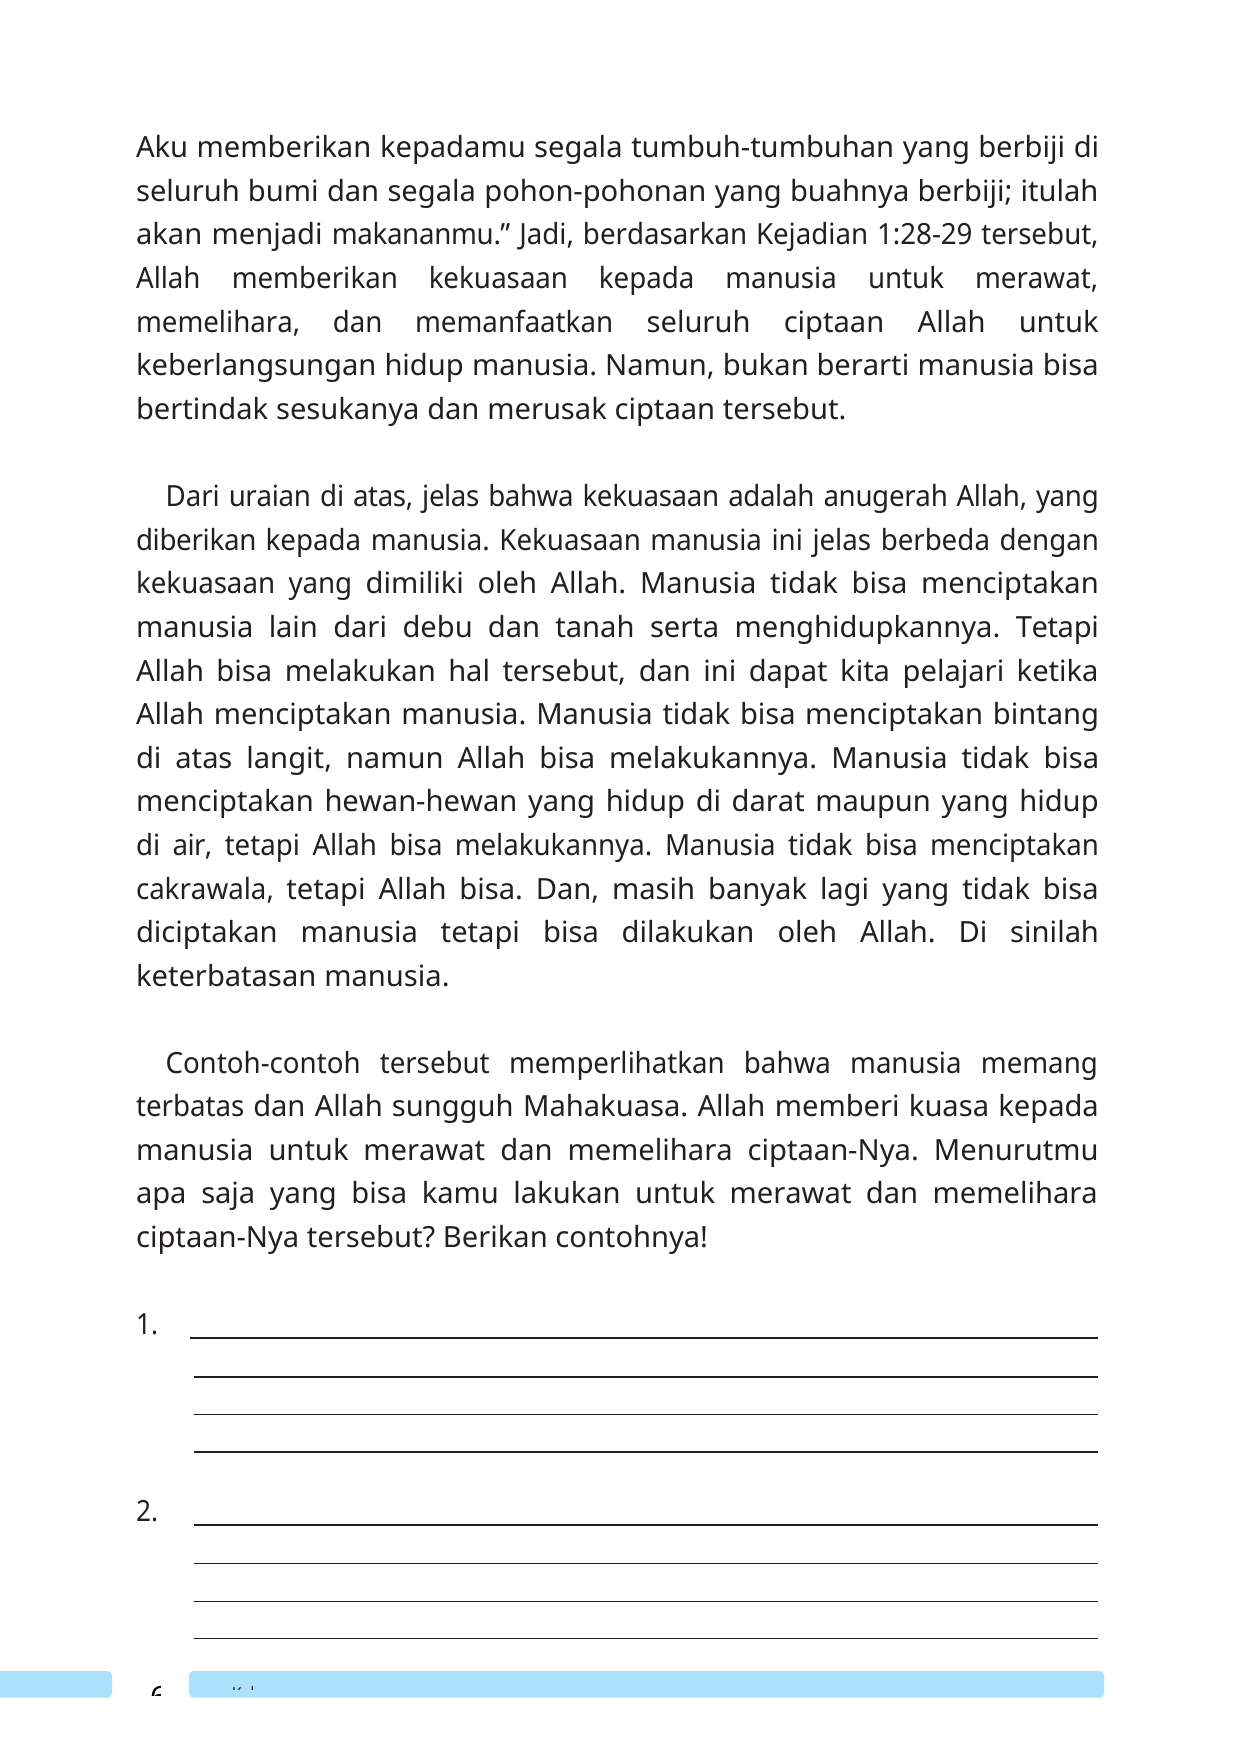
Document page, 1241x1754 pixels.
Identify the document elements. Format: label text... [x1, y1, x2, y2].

text Aku memberikan kepadamu segala tumbuh-tumbuhan yang berbiji di seluruh bumi dan segala pohon-pohonan yang buahnya berbiji; itulah akan menjadi makananmu.” Jadi, berdasarkan Kejadian 1:28-29 tersebut, Allah memberikan kekuasaan kepada manusia untuk merawat, memelihara, dan memanfaatkan seluruh ciptaan Allah untuk keberlangsungan hidup manusia. Namun, bukan berarti manusia bisa bertindak sesukanya dan merusak ciptaan tersebut. [136, 126, 1099, 428]
text 2. [136, 1490, 1240, 1530]
text Contoh-contoh tersebut memperlihatkan bahwa manusia memang terbatas dan Allah sungguh Mahakuasa. Allah memberi kuasa kepada manusia untuk merawat dan memelihara ciptaan-Nya. Menurutmu apa saja yang bisa kamu lakukan untuk merawat dan memelihara ciptaan-Nya tersebut? Berikan contohnya! [136, 1042, 1099, 1256]
text Dari uraian di atas, jelas bahwa kekuasaan adalah anugerah Allah, yang diberikan kepada manusia. Kekuasaan manusia ini jelas berbeda dengan kekuasaan yang dimiliki oleh Allah. Manusia tidak bisa menciptakan manusia lain dari debu dan tanah serta menghidupkannya. Tetapi Allah bisa melakukan hal tersebut, dan ini dapat kita pelajari ketika Allah menciptakan manusia. Manusia tidak bisa menciptakan bintang di atas langit, namun Allah bisa melakukannya. Manusia tidak bisa menciptakan hewan-hewan yang hidup di darat maupun yang hidup di air, tetapi Allah bisa melakukannya. Manusia tidak bisa menciptakan cakrawala, tetapi Allah bisa. Dan, masih banyak lagi yang tidak bisa diciptakan manusia tetapi bisa dilakukan oleh Allah. Di sinilah keterbatasan manusia. [136, 475, 1099, 995]
text 1. [136, 1303, 1240, 1343]
